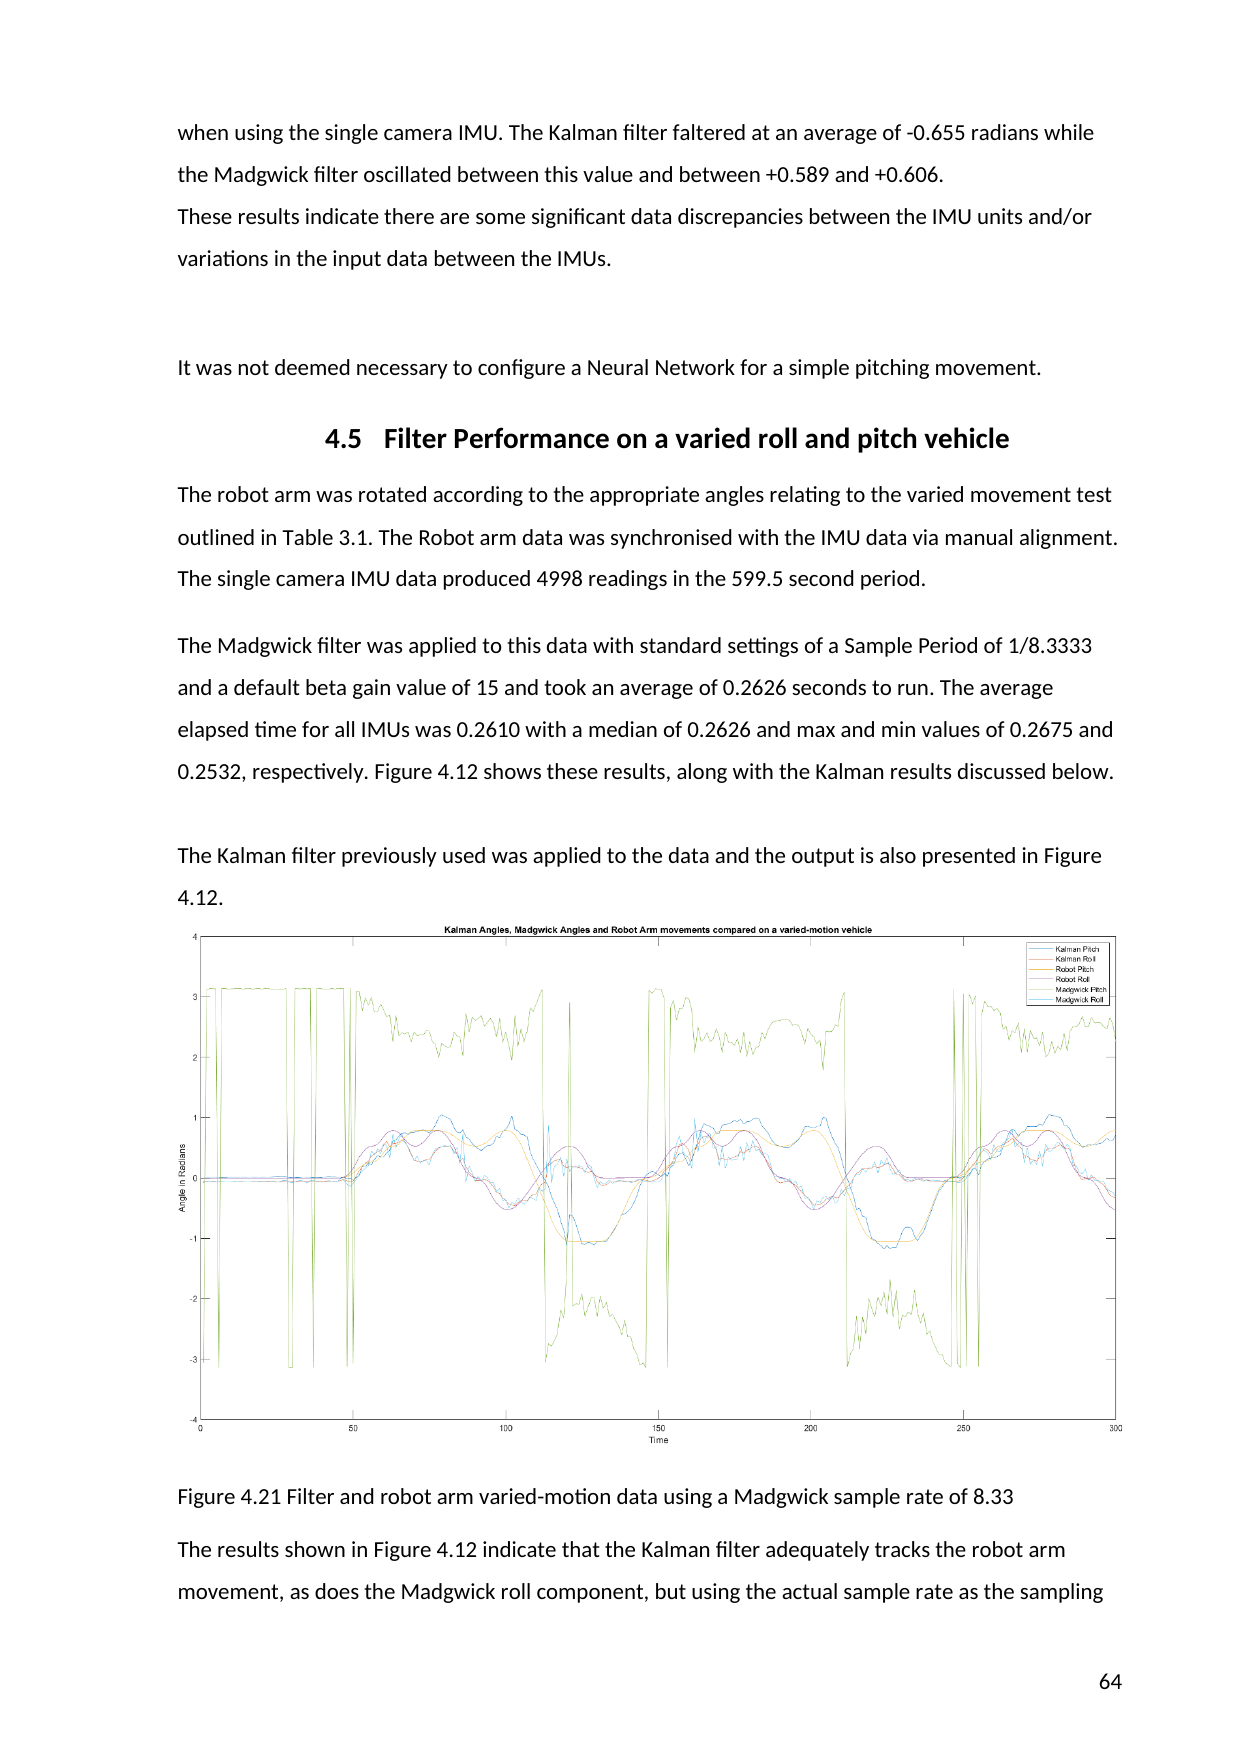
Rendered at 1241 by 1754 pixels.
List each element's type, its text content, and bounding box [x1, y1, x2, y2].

text The Madgwick filter was applied to this data with standard settings of a Sample Period of 1/8.3333 and a default beta gain value of 15 and took an average of 0.2626 seconds to run. The average elapsed time for all IMUs was 0.2610 with a median of 0.2626 and max and min values of 0.2675 and 0.2532, respectively. Figure 4.12 shows these results, along with the Kalman results discussed below. The Kalman filter previously used was applied to the data and the output is also presented in Figure 4.12. [177, 632, 1122, 925]
picture [177, 925, 1123, 1444]
subtitle Filter Performance on a varied roll and pitch vehicle [325, 420, 1122, 456]
text It was not deemed necessary to configure a Neural Network for a simple pitching movement. [177, 353, 1122, 381]
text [177, 118, 1122, 314]
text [177, 1535, 1122, 1605]
text The robot arm was rotated according to the appropriate angles relating to the varied movement test outlined in Table 3.1. The Robot arm data was synchronised with the IMU data via manual alignment. The single camera IMU data produced 4998 readings in the 599.5 second period. [177, 481, 1122, 593]
